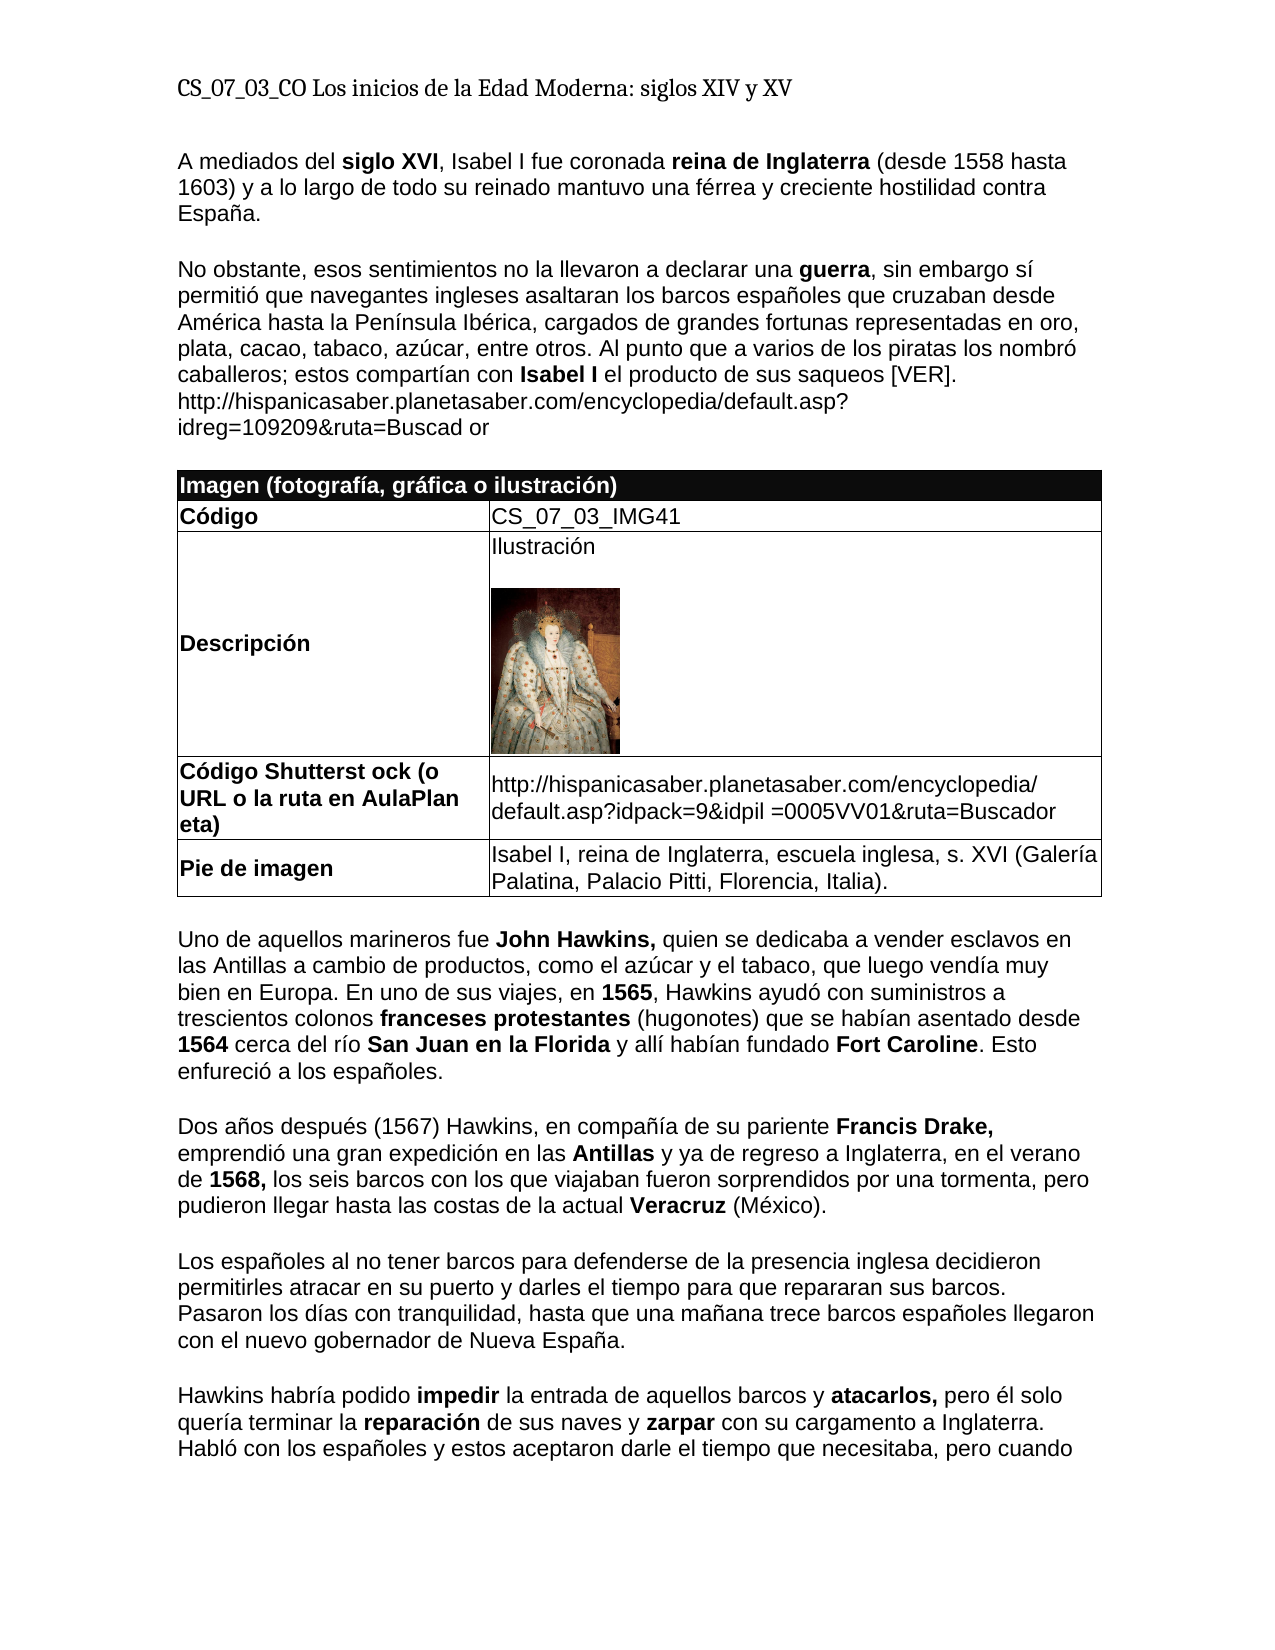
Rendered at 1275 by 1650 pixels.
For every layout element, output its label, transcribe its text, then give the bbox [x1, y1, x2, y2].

table_cell CS_07_03_IMG41 [490, 501, 1101, 531]
text Los españoles al no tener barcos para defenderse de la presencia inglesa decidieron permitirles atracar en su puerto y darles el tiempo para que repararan sus barcos. Pasaron los días con tranquilidad, hasta que una mañana trece barcos españoles llegaron con el nuevo gobernador de Nueva España. [177, 1248, 1098, 1353]
table_cell Código Shutterst ock (o URL o la ruta en AulaPlan eta) [178, 757, 489, 839]
picture [491, 588, 620, 754]
table_cell http://hispanicasaber.planetasaber.com/encyclopedia/default.asp?idpack=9&idpil =0005VV01&ruta=Buscador [490, 757, 1101, 839]
table_header Imagen (fotografía, gráfica o ilustración) [178, 471, 1101, 500]
table_cell Isabel I, reina de Inglaterra, escuela inglesa, s. XVI (Galería Palatina, Palacio Pitti, Florencia, Italia). [490, 840, 1101, 896]
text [177, 1382, 1098, 1461]
table_cell Pie de imagen [178, 840, 489, 896]
table_cell Ilustración [490, 532, 1101, 756]
text Dos años después (1567) Hawkins, en compañía de su pariente Francis Drake, emprendió una gran expedición en las Antillas y ya de regreso a Inglaterra, en el verano de 1568, los seis barcos con los que viajaban fueron sorprendidos por una tormenta, pero pudieron llegar hasta las costas de la actual Veracruz (México). [177, 1113, 1098, 1218]
table_cell Código [178, 501, 489, 531]
table_cell Descripción [178, 532, 489, 756]
text A mediados del siglo XVI, Isabel I fue coronada reina de Inglaterra (desde 1558 hasta 1603) y a lo largo de todo su reinado mantuvo una férrea y creciente hostilidad contra España. [177, 148, 1098, 227]
text Uno de aquellos marineros fue John Hawkins, quien se dedicaba a vender esclavos en las Antillas a cambio de productos, como el azúcar y el tabaco, que luego vendía muy bien en Europa. En uno de sus viajes, en 1565, Hawkins ayudó con suministros a trescientos colonos franceses protestantes (hugonotes) que se habían asentado desde 1564 cerca del río San Juan en la Florida y allí habían fundado Fort Caroline. Esto enfureció a los españoles. [177, 926, 1098, 1084]
text No obstante, esos sentimientos no la llevaron a declarar una guerra, sin embargo sí permitió que navegantes ingleses asaltaran los barcos españoles que cruzaban desde América hasta la Península Ibérica, cargados de grandes fortunas representadas en oro, plata, cacao, tabaco, azúcar, entre otros. Al punto que a varios de los piratas los nombró caballeros; estos compartían con Isabel I el producto de sus saqueos [VER]. http://hispanicasaber.planetasaber.com/encyclopedia/default.asp?idreg=109209&ruta=Buscad or [177, 256, 1098, 440]
